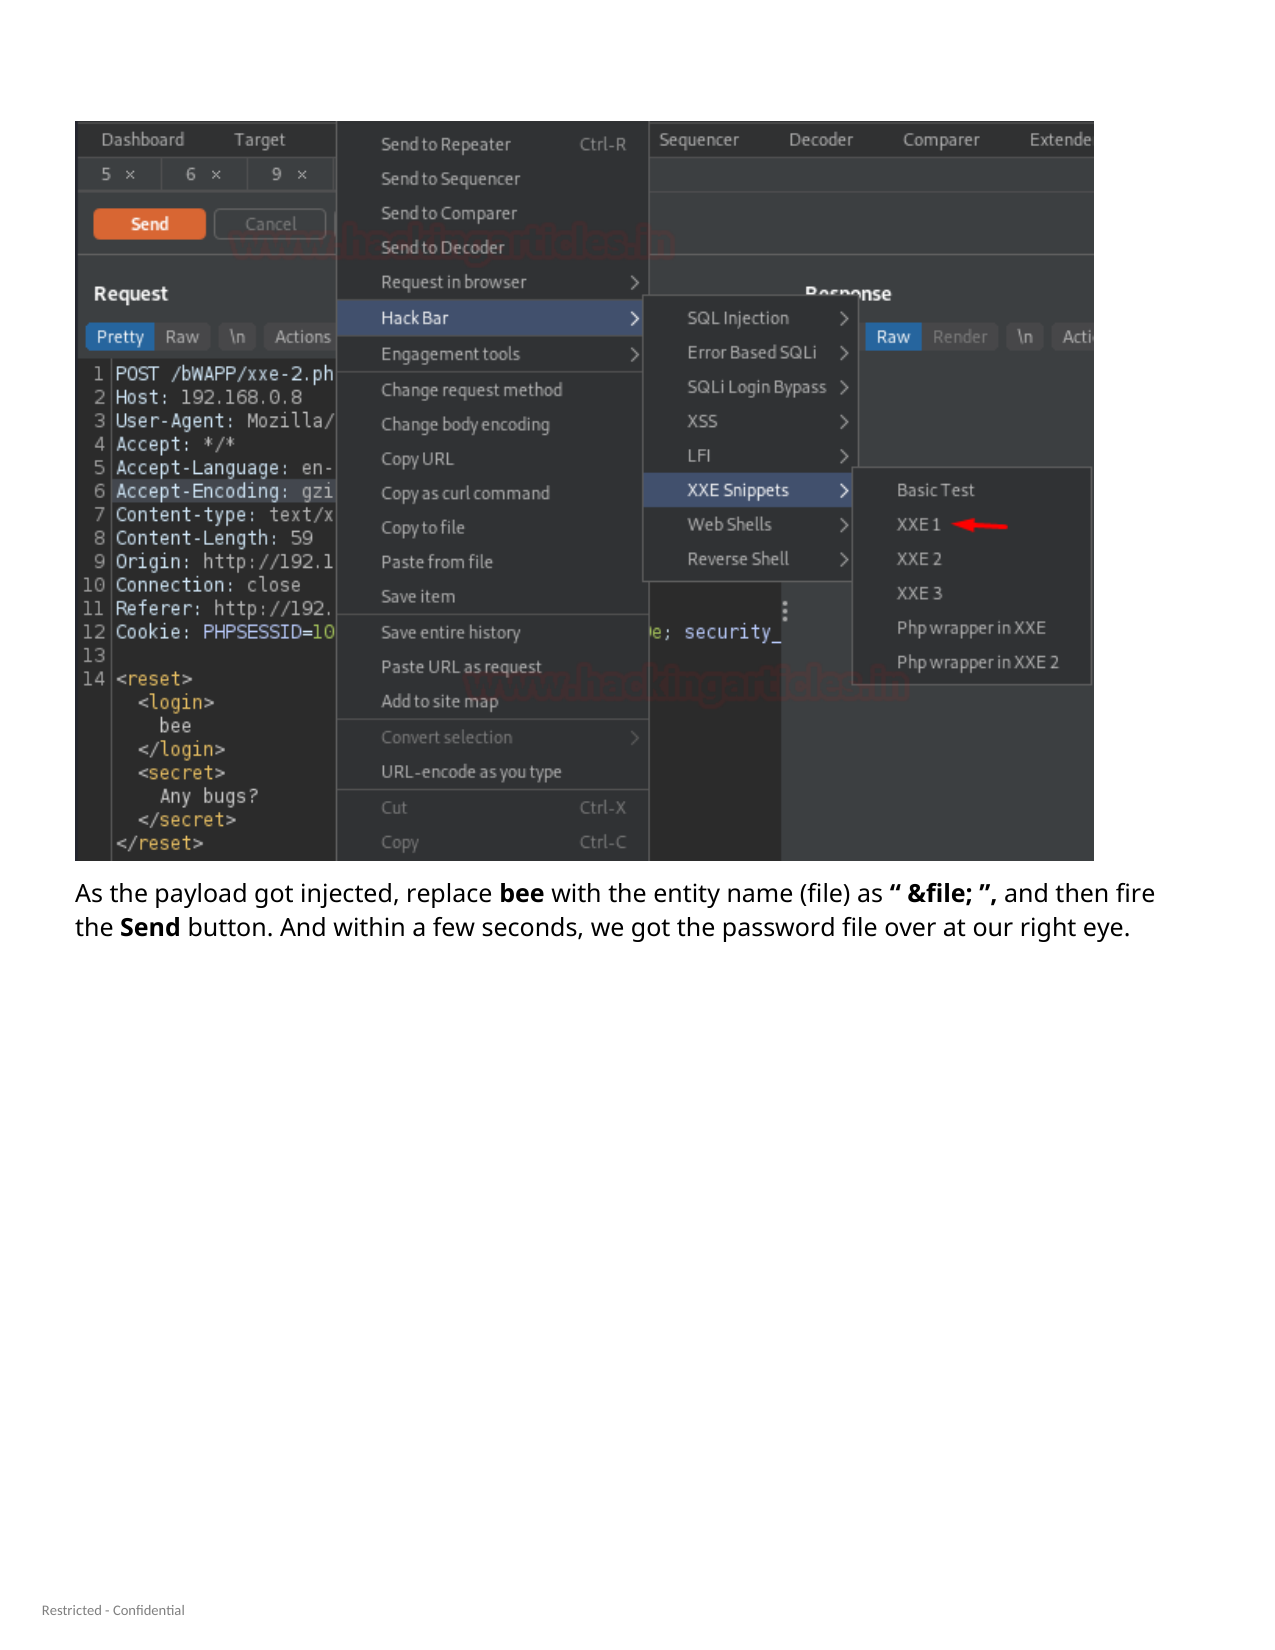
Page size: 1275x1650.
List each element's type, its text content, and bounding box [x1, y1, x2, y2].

text As the payload got injected, replace bee with the entity name (file) as “ &file; ”, and then fire the Send button. And within a few seconds, we got the password file over at our right eye. [75, 876, 1200, 944]
picture [75, 121, 1094, 861]
